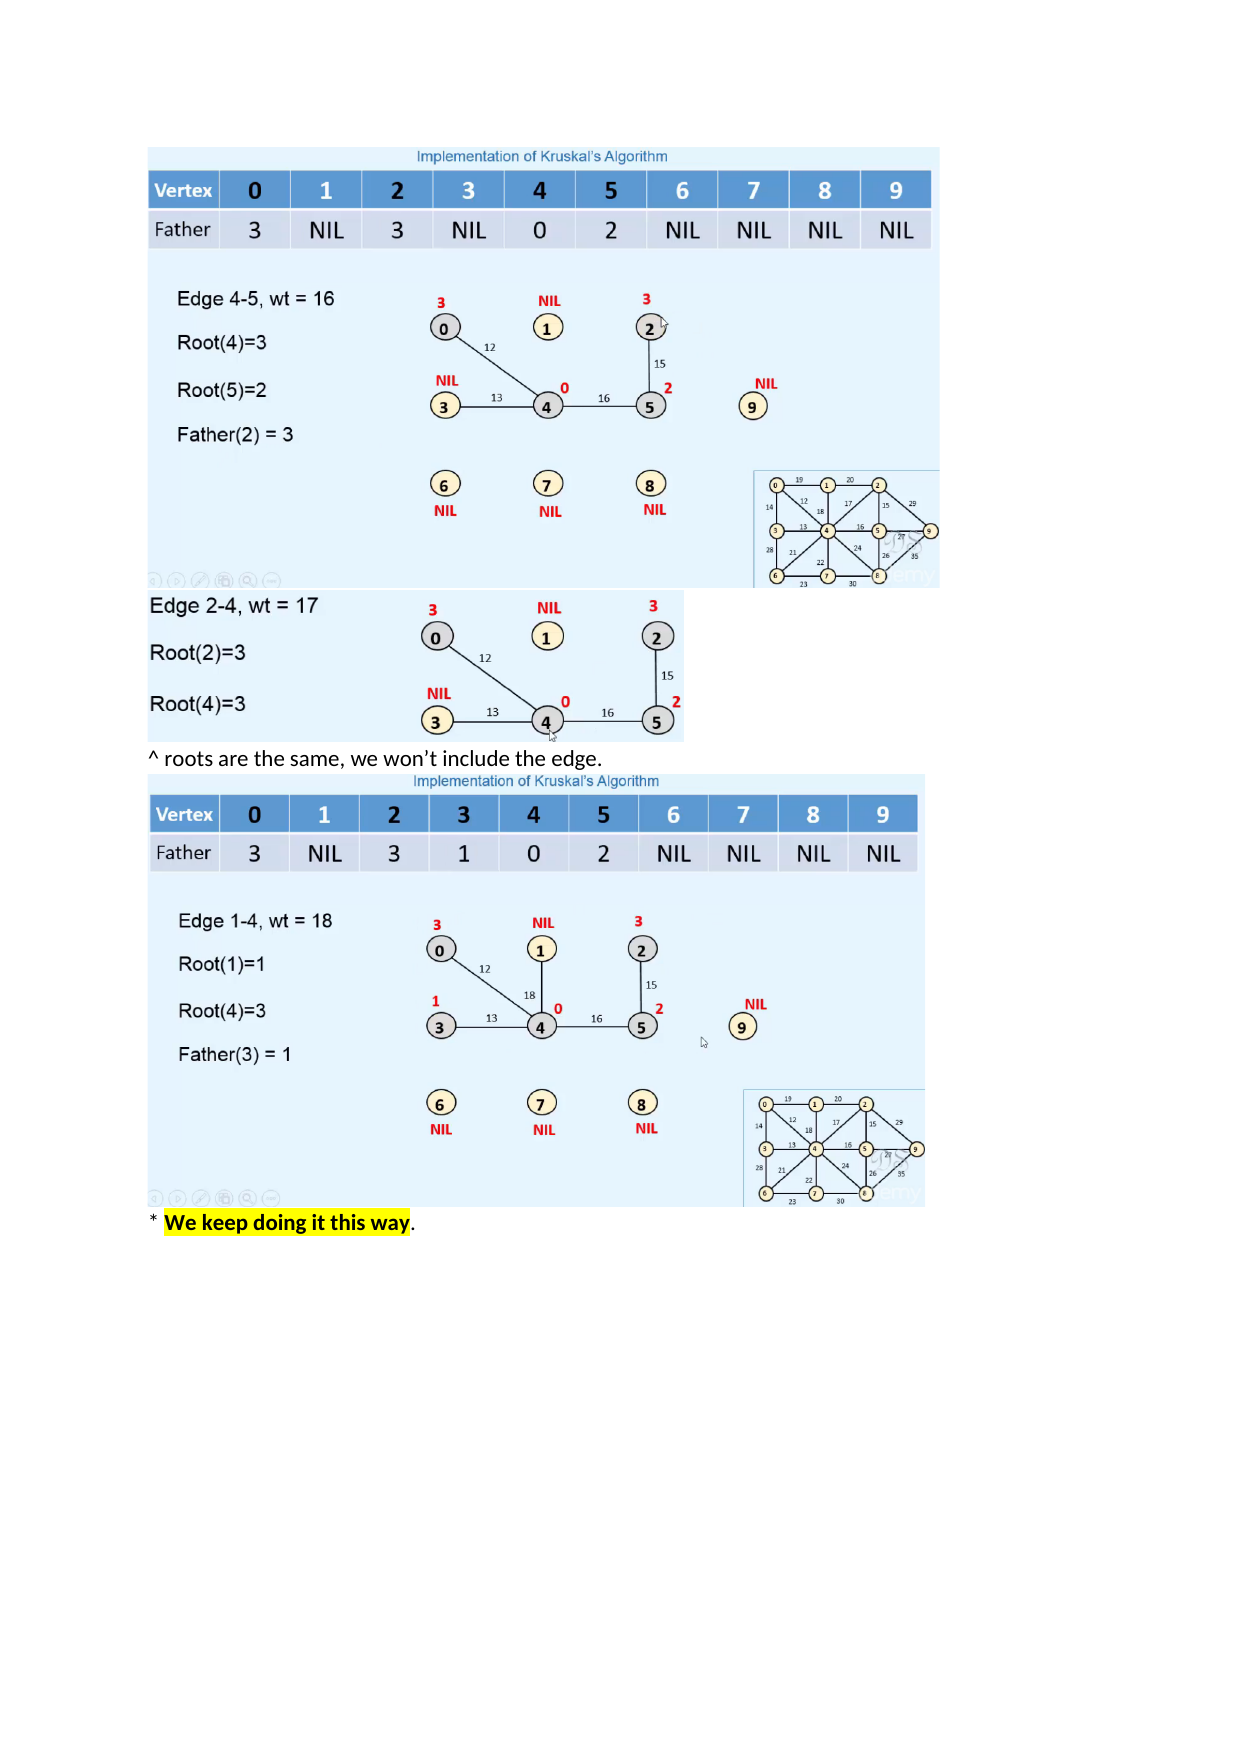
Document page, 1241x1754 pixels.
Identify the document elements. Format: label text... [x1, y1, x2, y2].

picture [147, 147, 940, 588]
picture [147, 774, 926, 1207]
picture [147, 590, 684, 742]
